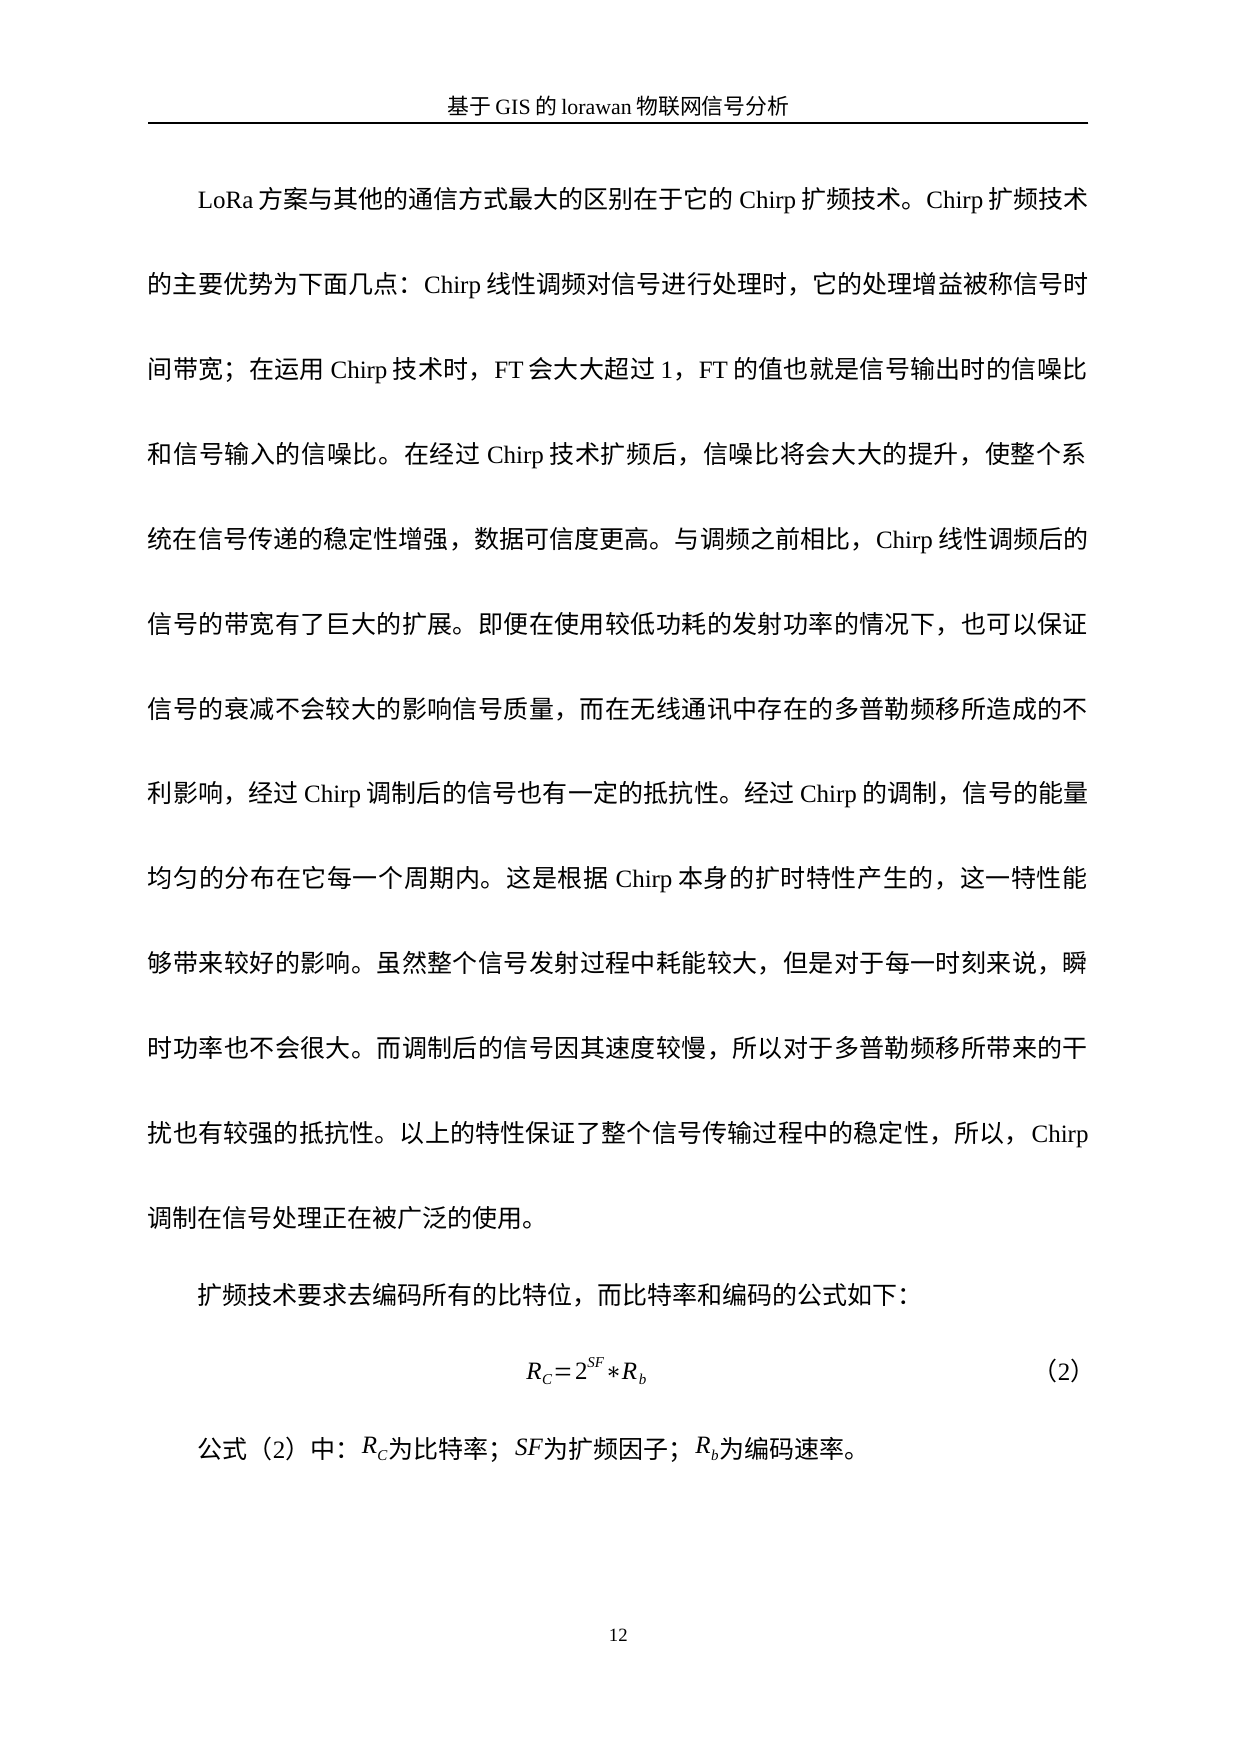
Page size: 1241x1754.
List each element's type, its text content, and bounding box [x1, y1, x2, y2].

text LoRa方案与其他的通信方式最大的区别在于它的Chirp扩频技术。Chirp扩频技术的主要优势为下面几点：Chirp线性调频对信号进行处理时，它的处理增益被称信号时间带宽；在运用Chirp技术时，FT会大大超过1，FT的值也就是信号输出时的信噪比和信号输入的信噪比。在经过Chirp技术扩频后，信噪比将会大大的提升，使整个系统在信号传递的稳定性增强，数据可信度更高。与调频之前相比，Chirp线性调频后的信号的带宽有了巨大的扩展。即便在使用较低功耗的发射功率的情况下，也可以保证信号的衰减不会较大的影响信号质量，而在无线通讯中存在的多普勒频移所造成的不利影响，经过Chirp调制后的信号也有一定的抵抗性。经过Chirp的调制，信号的能量均匀的分布在它每一个周期内。这是根据Chirp本身的扩时特性产生的，这一特性能够带来较好的影响。虽然整个信号发射过程中耗能较大，但是对于每一时刻来说，瞬时功率也不会很大。而调制后的信号因其速度较慢，所以对于多普勒频移所带来的干扰也有较强的抵抗性。以上的特性保证了整个信号传输过程中的稳定性，所以，Chirp调制在信号处理正在被广泛的使用。 [148, 164, 1088, 1251]
text （2） [148, 1337, 1088, 1404]
text 扩频技术要求去编码所有的比特位，而比特率和编码的公式如下： [148, 1259, 1088, 1327]
text 公式（2）中：为比特率；为扩频因子；为编码速率。 [148, 1413, 1088, 1481]
